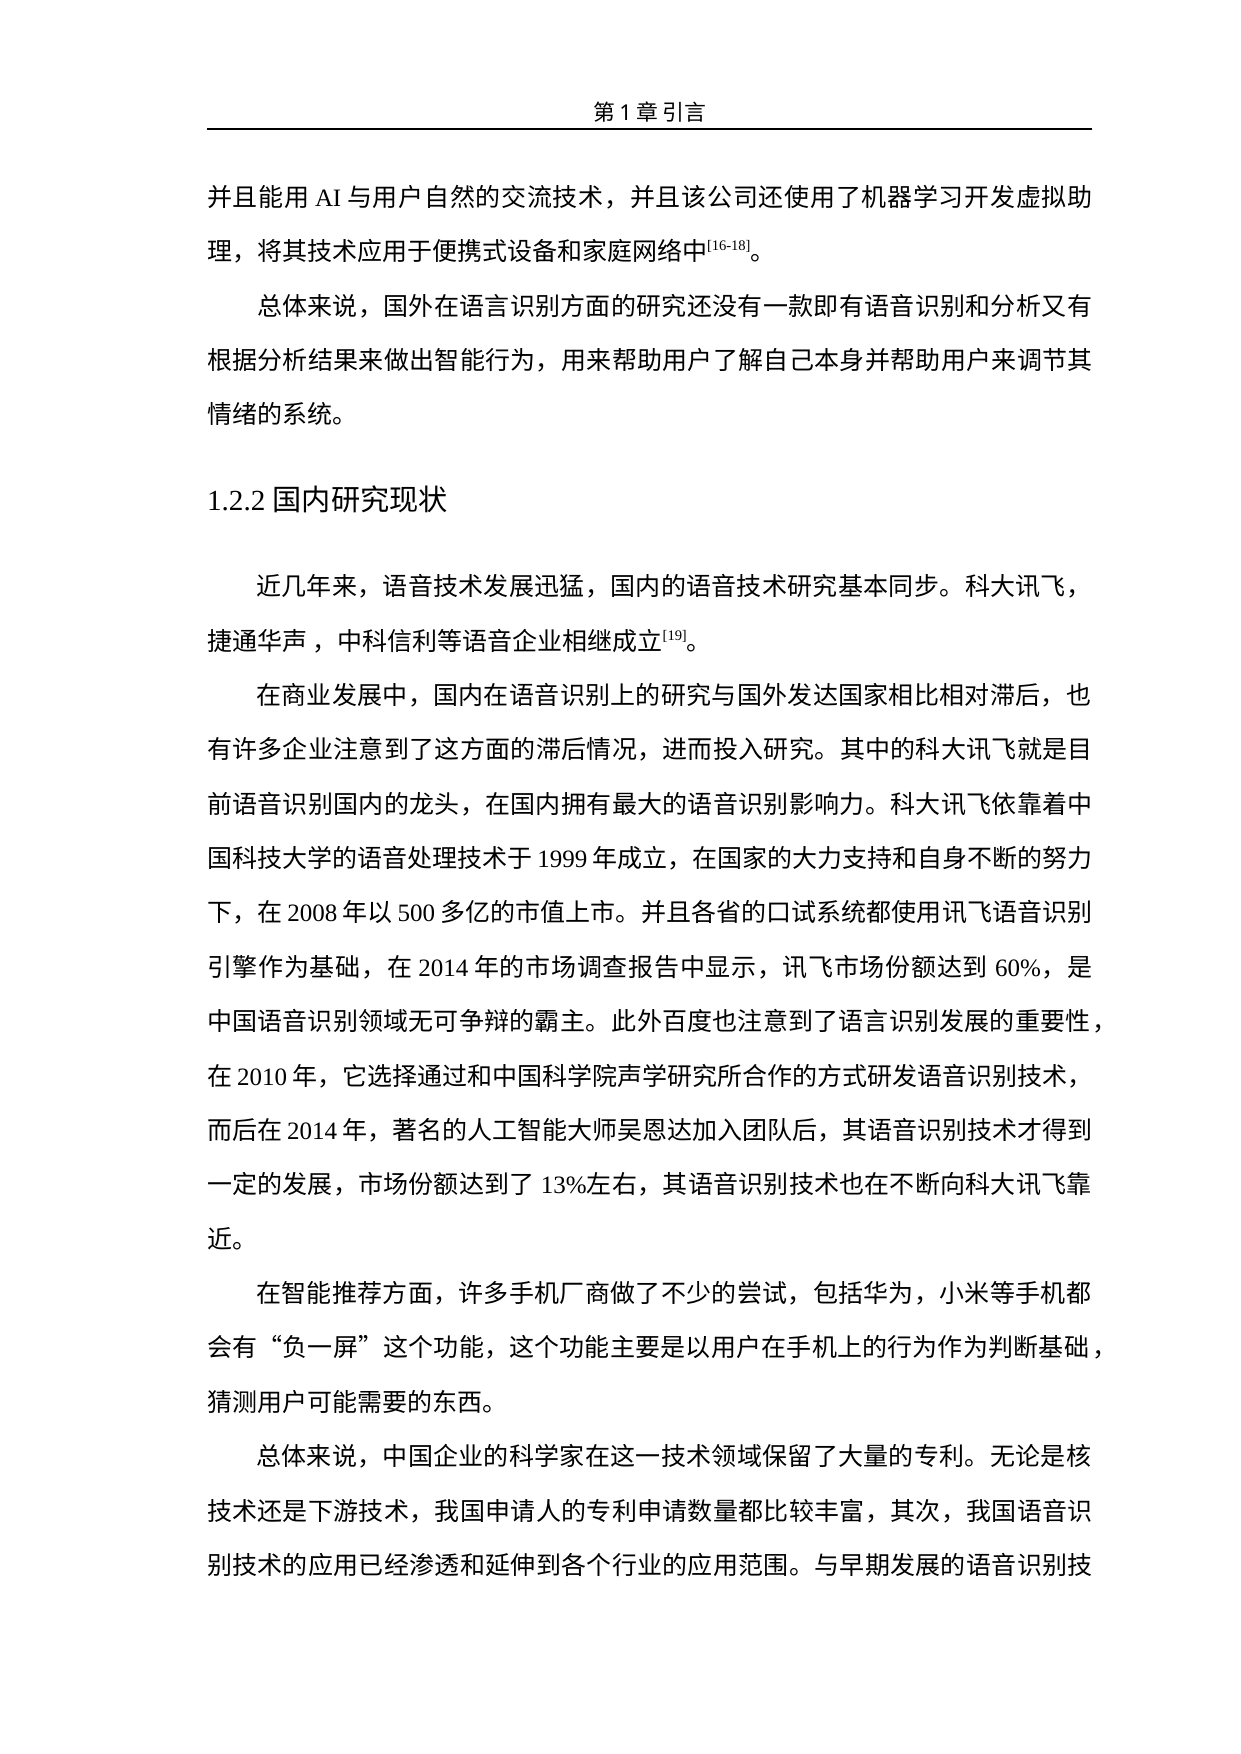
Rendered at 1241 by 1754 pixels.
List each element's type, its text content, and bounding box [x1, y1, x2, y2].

text 总体来说，国外在语言识别方面的研究还没有一款即有语音识别和分析又有根据分析结果来做出智能行为，用来帮助用户了解自己本身并帮助用户来调节其情绪的系统。 [207, 286, 1092, 431]
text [207, 1437, 1092, 1582]
text 在商业发展中，国内在语音识别上的研究与国外发达国家相比相对滞后，也有许多企业注意到了这方面的滞后情况，进而投入研究。其中的科大讯飞就是目前语音识别国内的龙头，在国内拥有最大的语音识别影响力。科大讯飞依靠着中国科技大学的语音处理技术于1999年成立，在国家的大力支持和自身不断的努力下，在2008年以500多亿的市值上市。并且各省的口试系统都使用讯飞语音识别引擎作为基础，在2014年的市场调查报告中显示，讯飞市场份额达到60%，是中国语音识别领域无可争辩的霸主。此外百度也注意到了语言识别发展的重要性，在2010年，它选择通过和中国科学院声学研究所合作的方式研发语音识别技术，而后在2014年，著名的人工智能大师吴恩达加入团队后，其语音识别技术才得到一定的发展，市场份额达到了13%左右，其语音识别技术也在不断向科大讯飞靠近。 [207, 675, 1092, 1255]
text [207, 177, 1092, 268]
text 在智能推荐方面，许多手机厂商做了不少的尝试，包括华为，小米等手机都会有“负一屏”这个功能，这个功能主要是以用户在手机上的行为作为判断基础，猜测用户可能需要的东西。 [207, 1273, 1092, 1418]
text 近几年来，语音技术发展迅猛，国内的语音技术研究基本同步。科大讯飞，捷通华声 ，中科信利等语音企业相继成立[19]。 [207, 567, 1092, 657]
subtitle 1.2.2 国内研究现状 [207, 476, 1092, 518]
